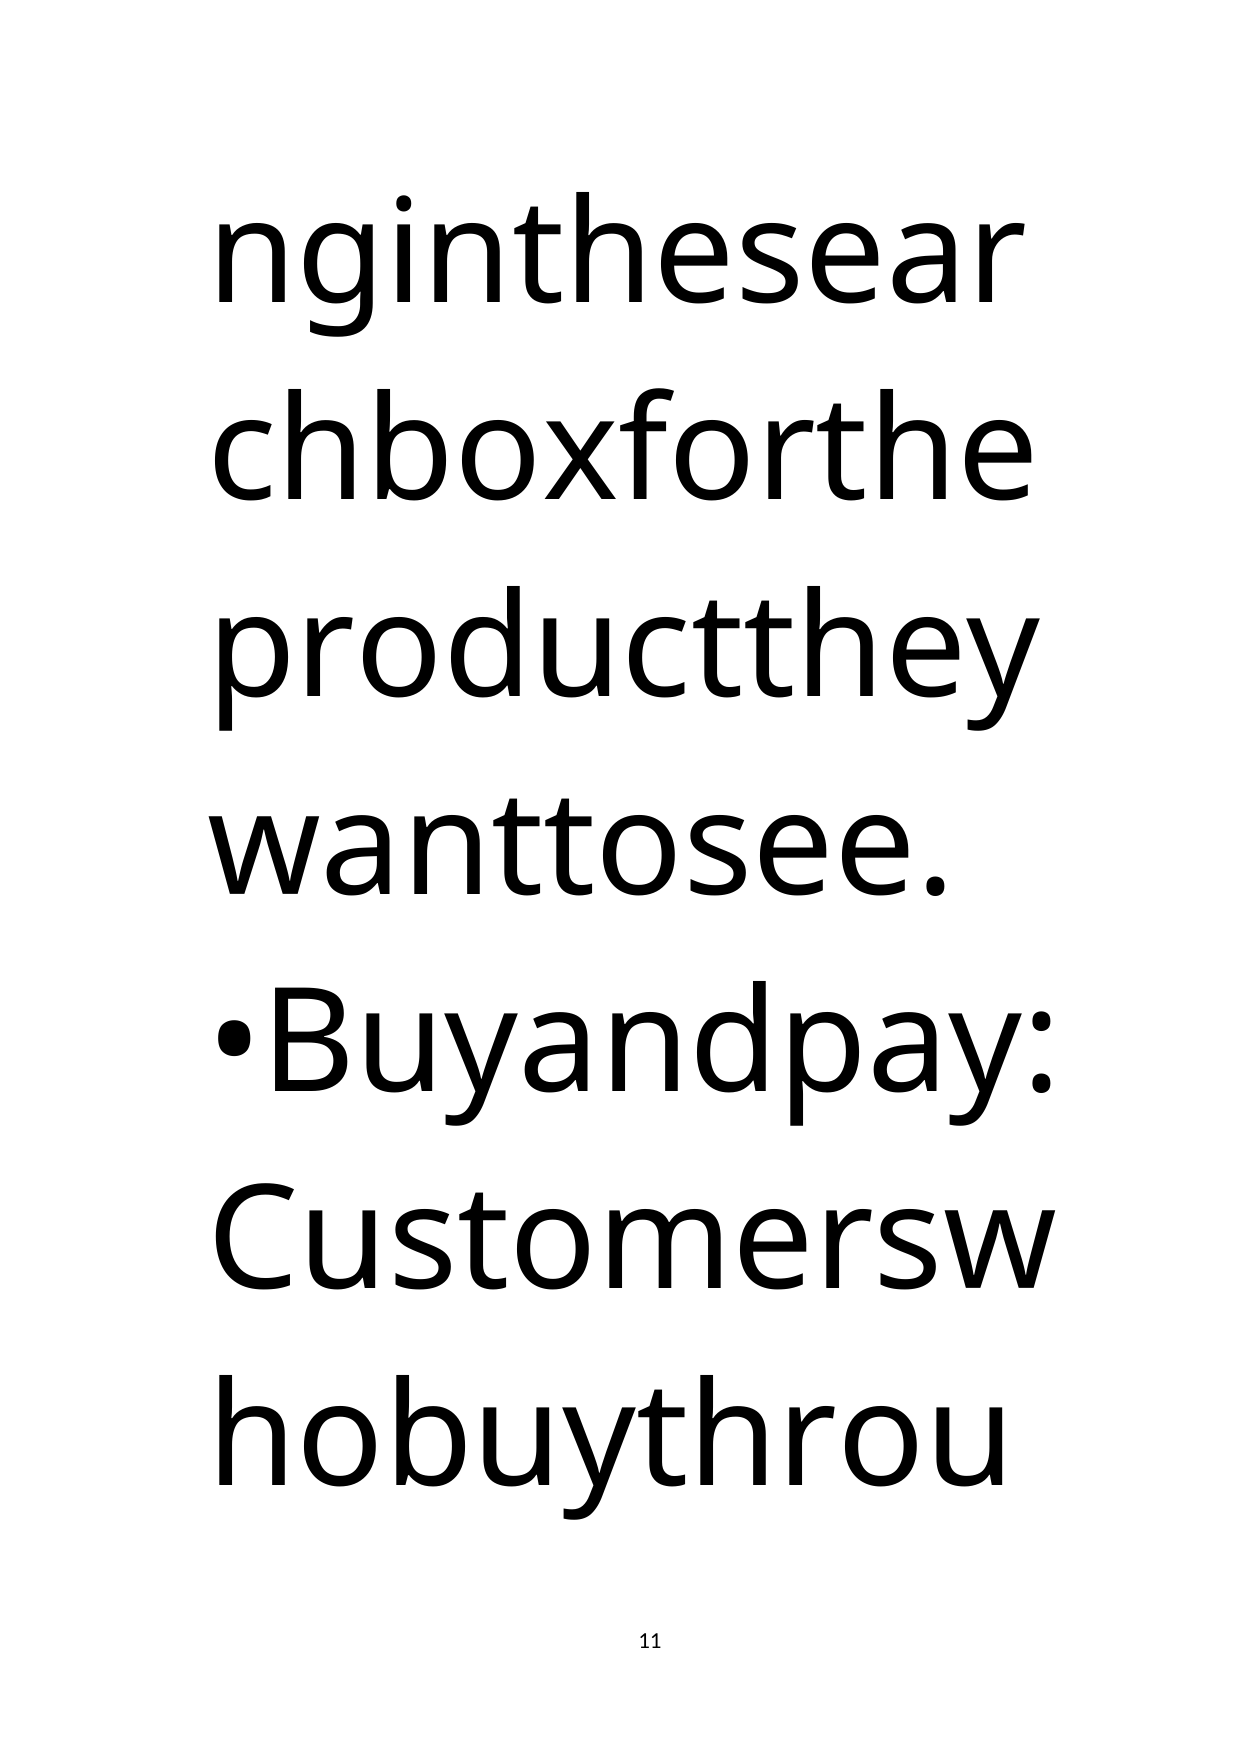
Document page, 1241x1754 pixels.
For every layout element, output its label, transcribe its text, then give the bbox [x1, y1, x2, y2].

text producttheywanttosee. [207, 542, 1092, 936]
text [207, 936, 1092, 1528]
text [207, 148, 1092, 542]
